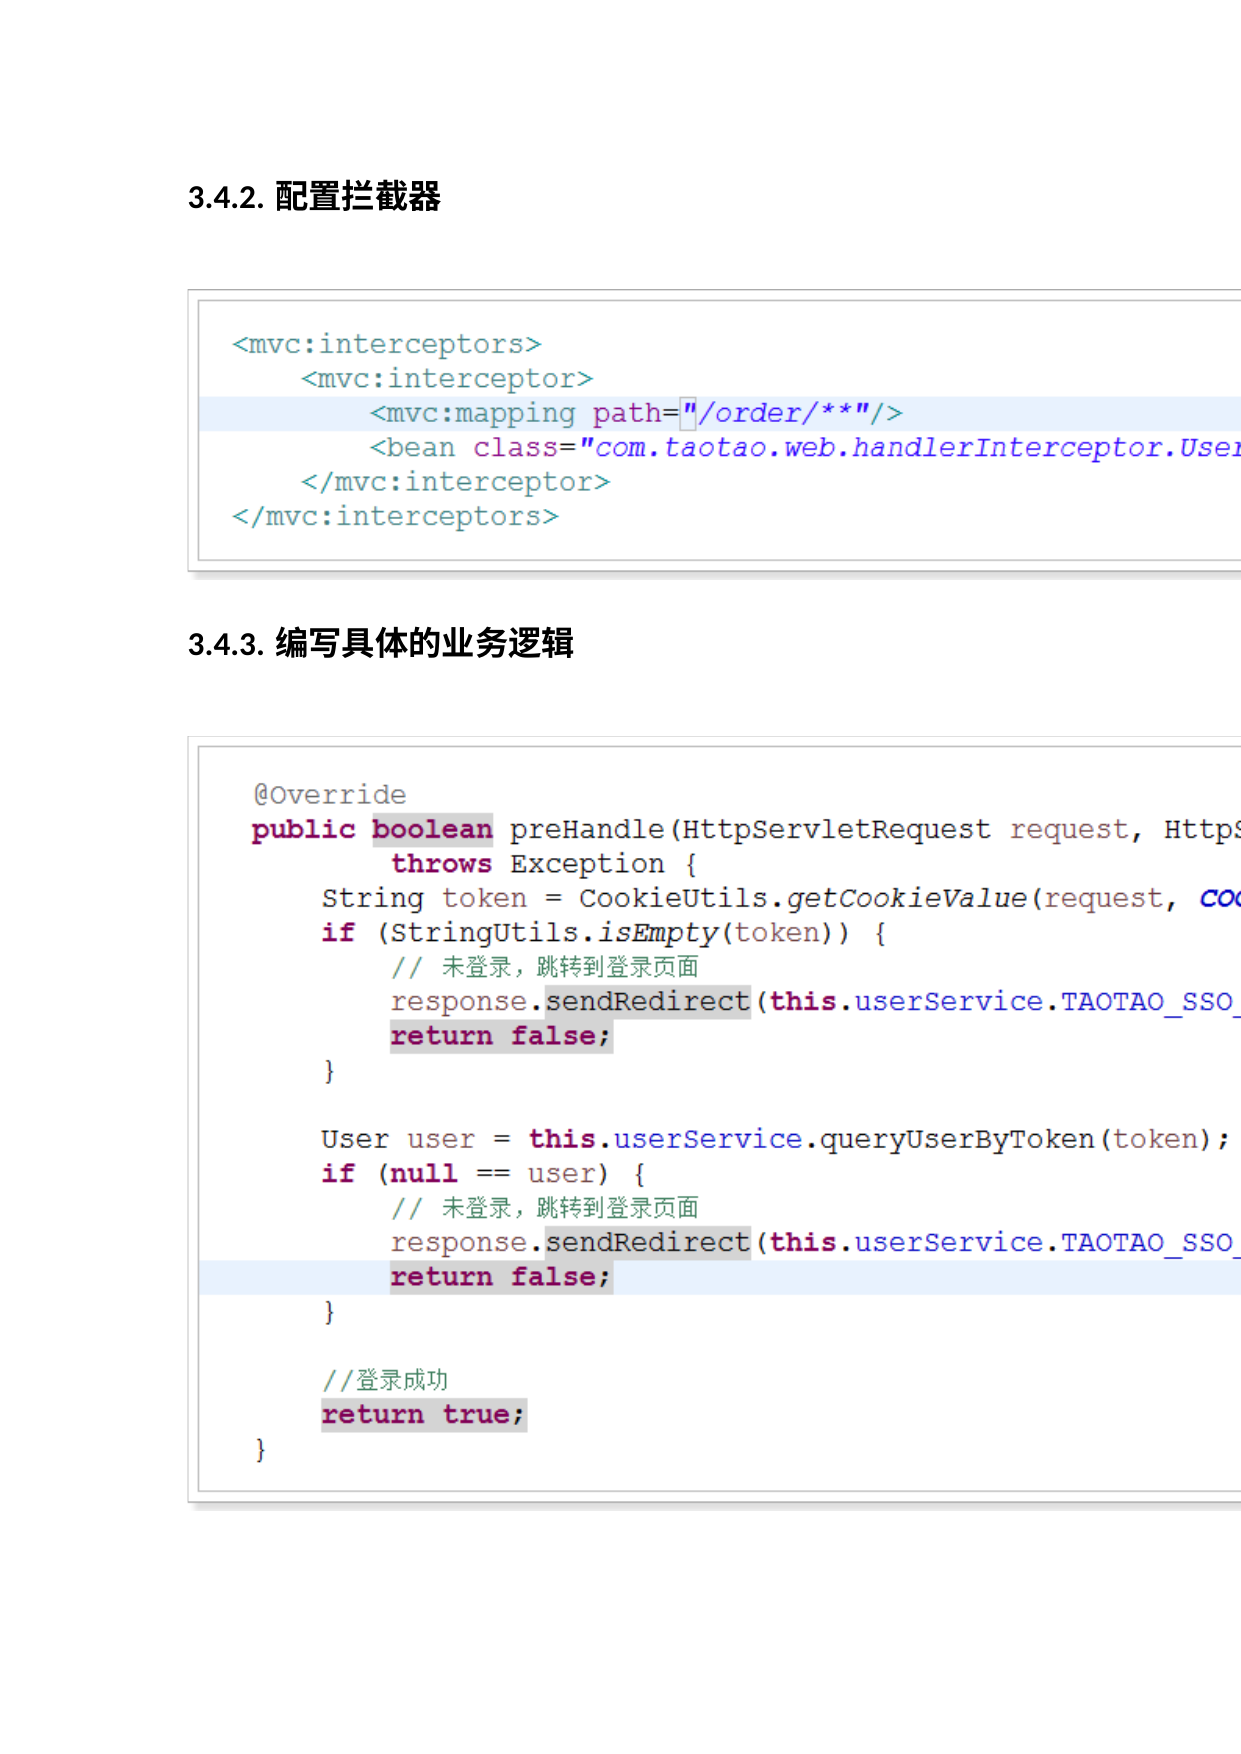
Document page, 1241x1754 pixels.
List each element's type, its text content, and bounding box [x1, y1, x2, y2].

subtitle 编写具体的业务逻辑 [187, 609, 1053, 674]
subtitle 配置拦截器 [187, 162, 1053, 227]
picture [187, 736, 1241, 1511]
picture [187, 289, 1241, 580]
